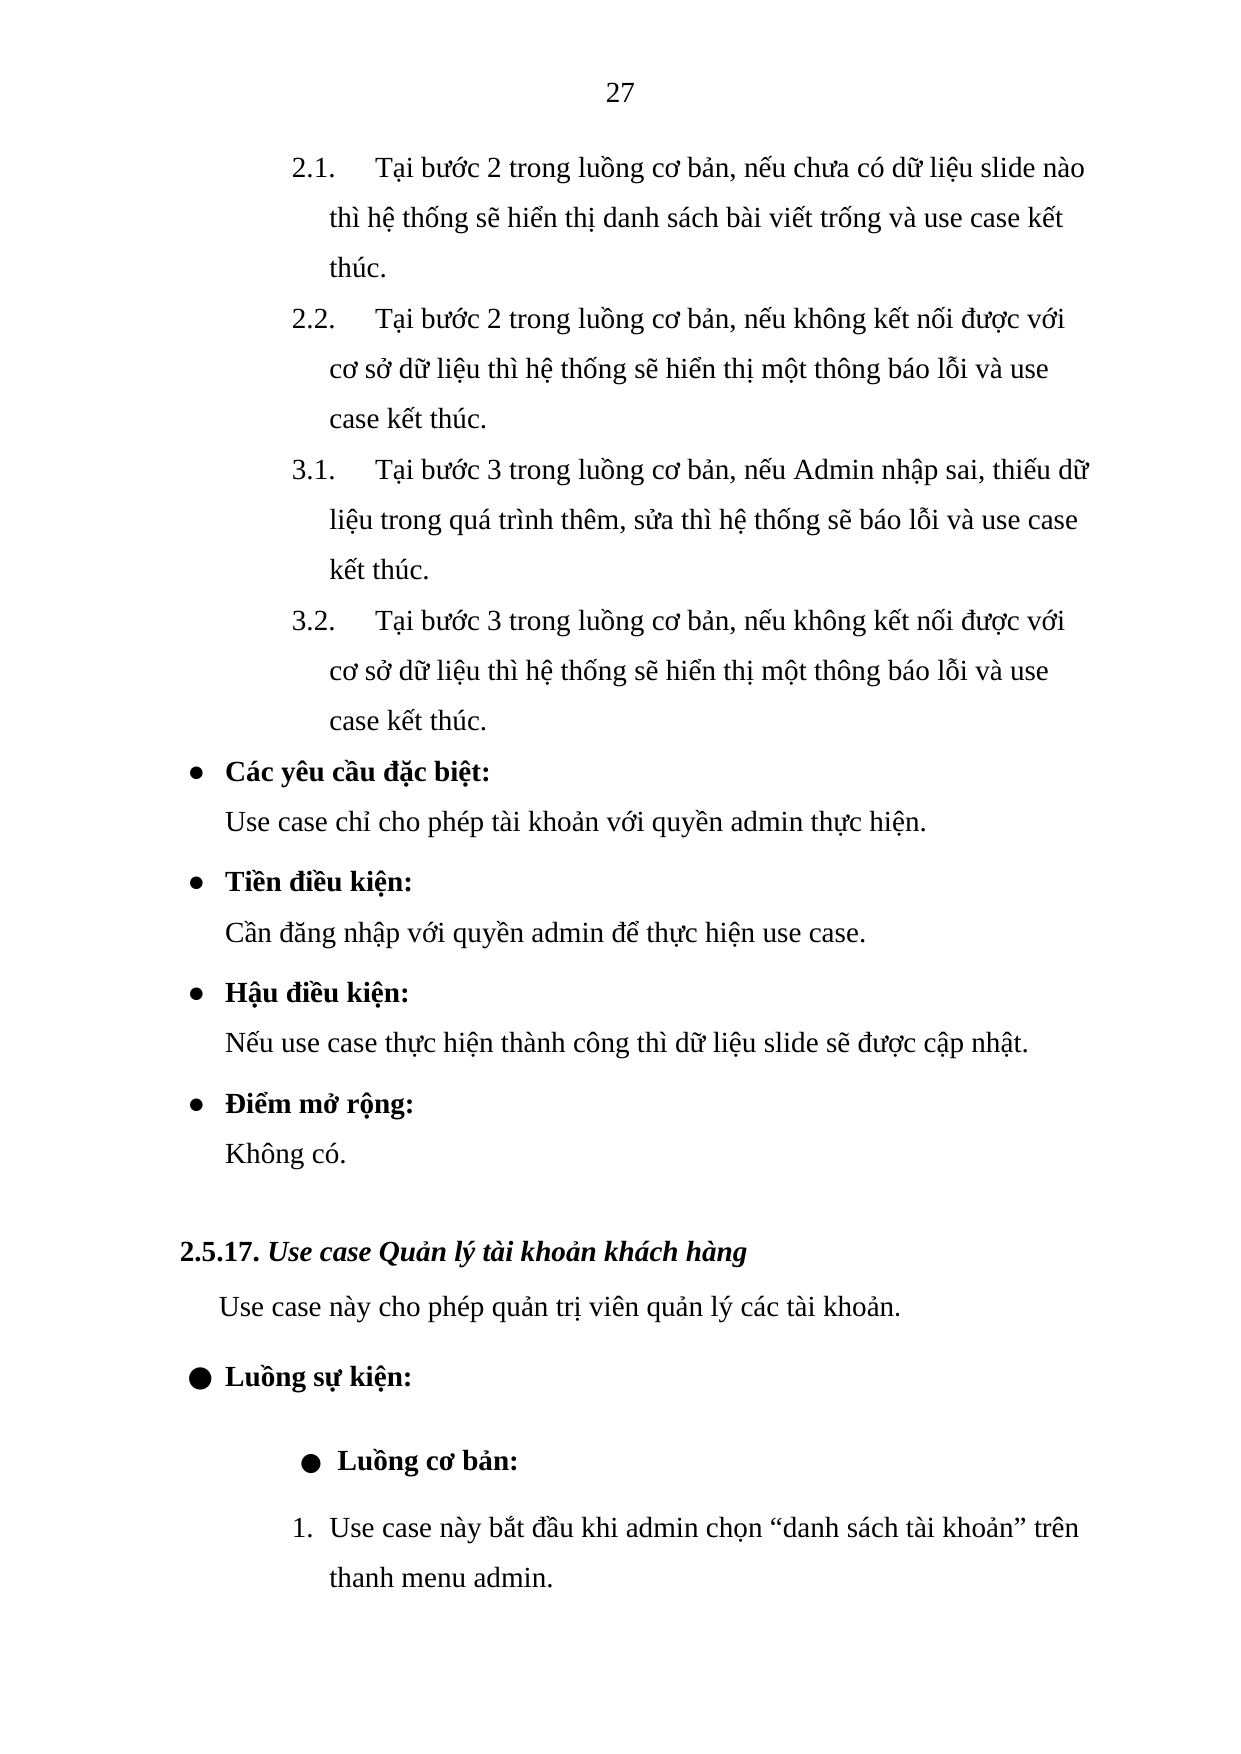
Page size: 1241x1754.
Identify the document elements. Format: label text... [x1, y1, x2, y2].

text Không có. [150, 1136, 1090, 1170]
text Use case chỉ cho phép tài khoản với quyền admin thực hiện. [150, 804, 1090, 838]
subtitle 2.5.17. Use case Quản lý tài khoản khách hàng [150, 1234, 1090, 1268]
list Các yêu cầu đặc biệt: [187, 754, 1090, 787]
text Use case này cho phép quản trị viên quản lý các tài khoản. [219, 1289, 1090, 1324]
list Luồng sự kiện: [187, 1343, 1090, 1403]
list Tại bước 2 trong luồng cơ bản, nếu không kết nối được với cơ sở dữ liệu thì hệ thống sẽ hiển thị một thông báo lỗi và use case kết thúc. [292, 301, 1090, 435]
list Luồng cơ bản: [300, 1433, 1090, 1484]
list Hậu điều kiện: [187, 975, 1090, 1009]
list Tại bước 3 trong luồng cơ bản, nếu Admin nhập sai, thiếu dữ liệu trong quá trình thêm, sửa thì hệ thống sẽ báo lỗi và use case kết thúc. [292, 452, 1090, 586]
list Điểm mở rộng: [187, 1086, 1090, 1119]
list Use case này bắt đầu khi admin chọn “danh sách tài khoản” trên thanh menu admin. [292, 1510, 1090, 1594]
text Nếu use case thực hiện thành công thì dữ liệu slide sẽ được cập nhật. [150, 1026, 1090, 1059]
list Tại bước 2 trong luồng cơ bản, nếu chưa có dữ liệu slide nào thì hệ thống sẽ hiển thị danh sách bài viết trống và use case kết thúc. [292, 150, 1090, 284]
text Cần đăng nhập với quyền admin để thực hiện use case. [150, 915, 1090, 948]
list Tiền điều kiện: [187, 864, 1090, 898]
list Tại bước 3 trong luồng cơ bản, nếu không kết nối được với cơ sở dữ liệu thì hệ thống sẽ hiển thị một thông báo lỗi và use case kết thúc. [292, 603, 1090, 737]
